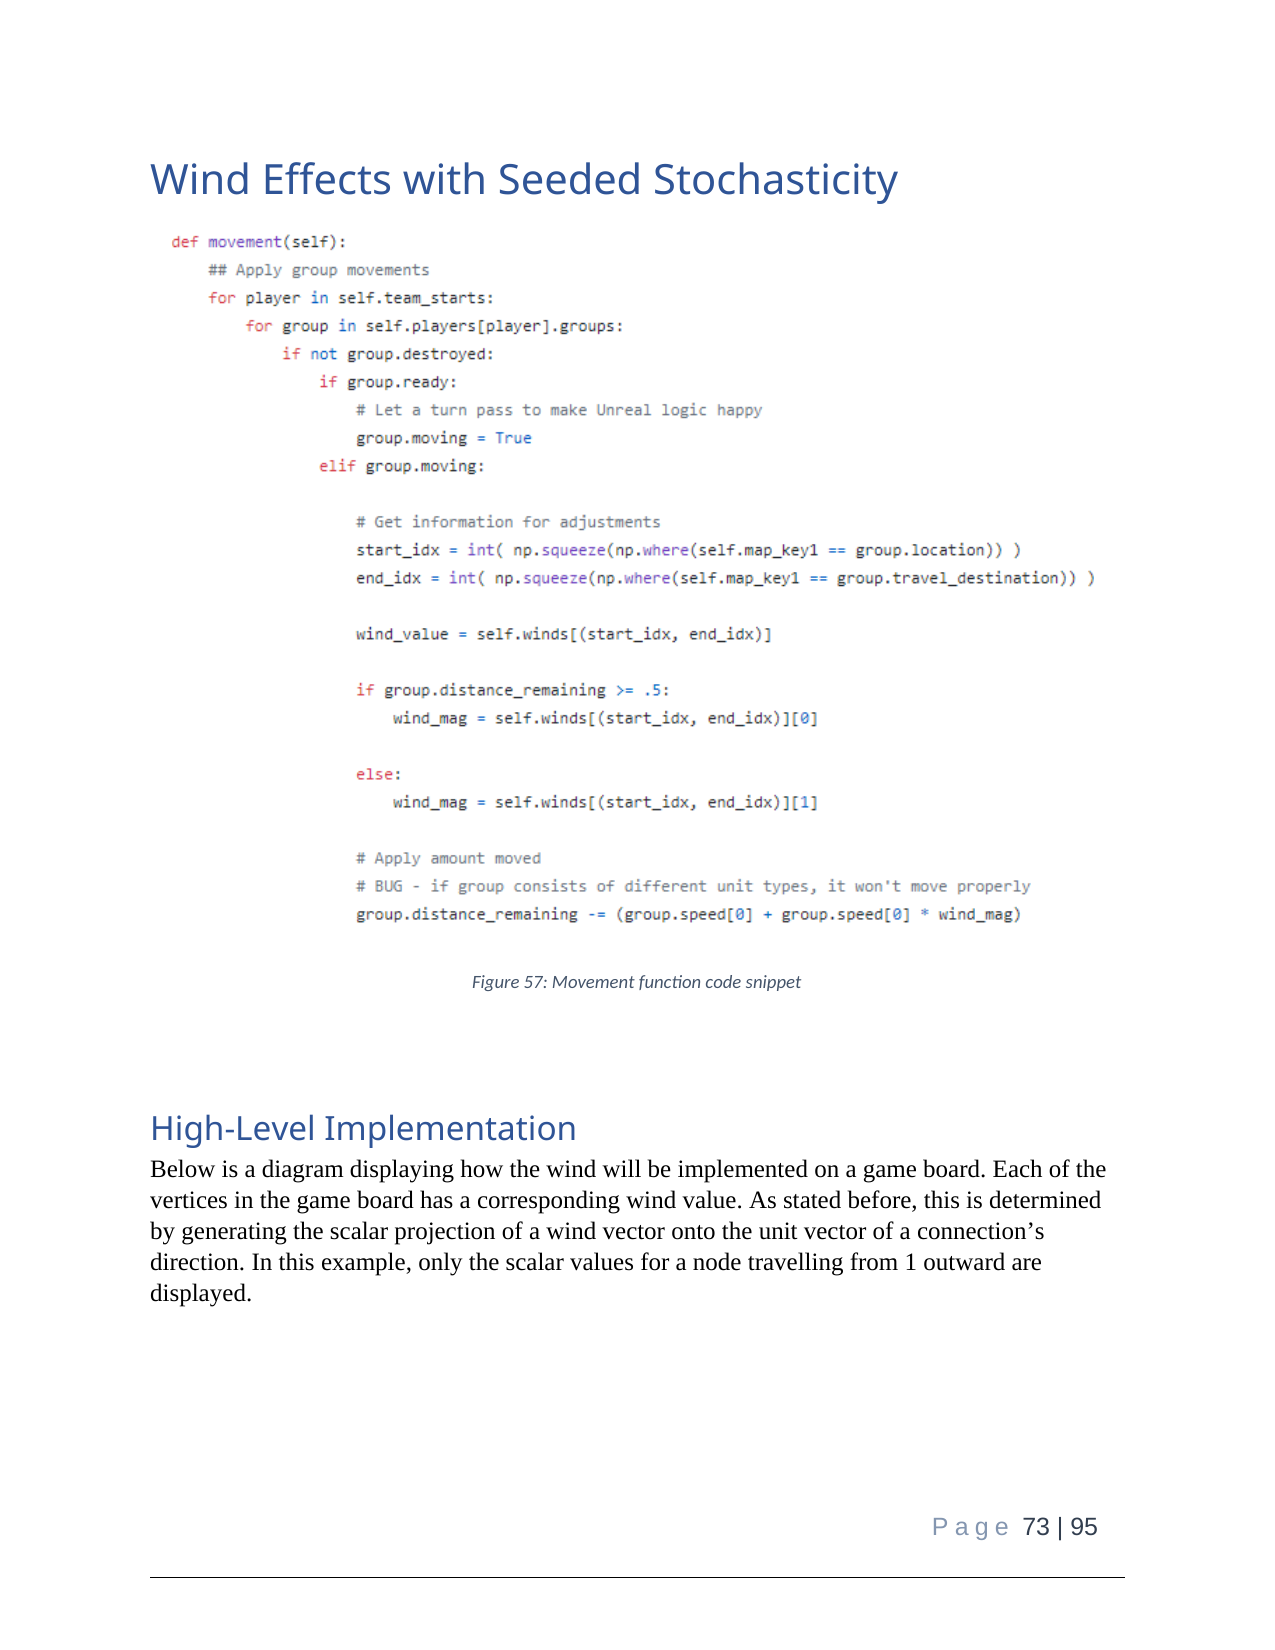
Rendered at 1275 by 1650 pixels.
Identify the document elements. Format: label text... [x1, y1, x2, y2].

text Figure 57: Movement function code snippet [150, 971, 1125, 993]
picture [150, 211, 1136, 952]
subtitle Wind Effects with Seeded Stochasticity [150, 150, 1125, 207]
subtitle High-Level Implementation [150, 1105, 1125, 1150]
text Below is a diagram displaying how the wind will be implemented on a game board. Each of the vertices in the game board has a corresponding wind value. As stated before, this is determined by generating the scalar projection of a wind vector onto the unit vector of a connection’s direction. In this example, only the scalar values for a node travelling from 1 outward are displayed. [150, 1154, 1125, 1307]
